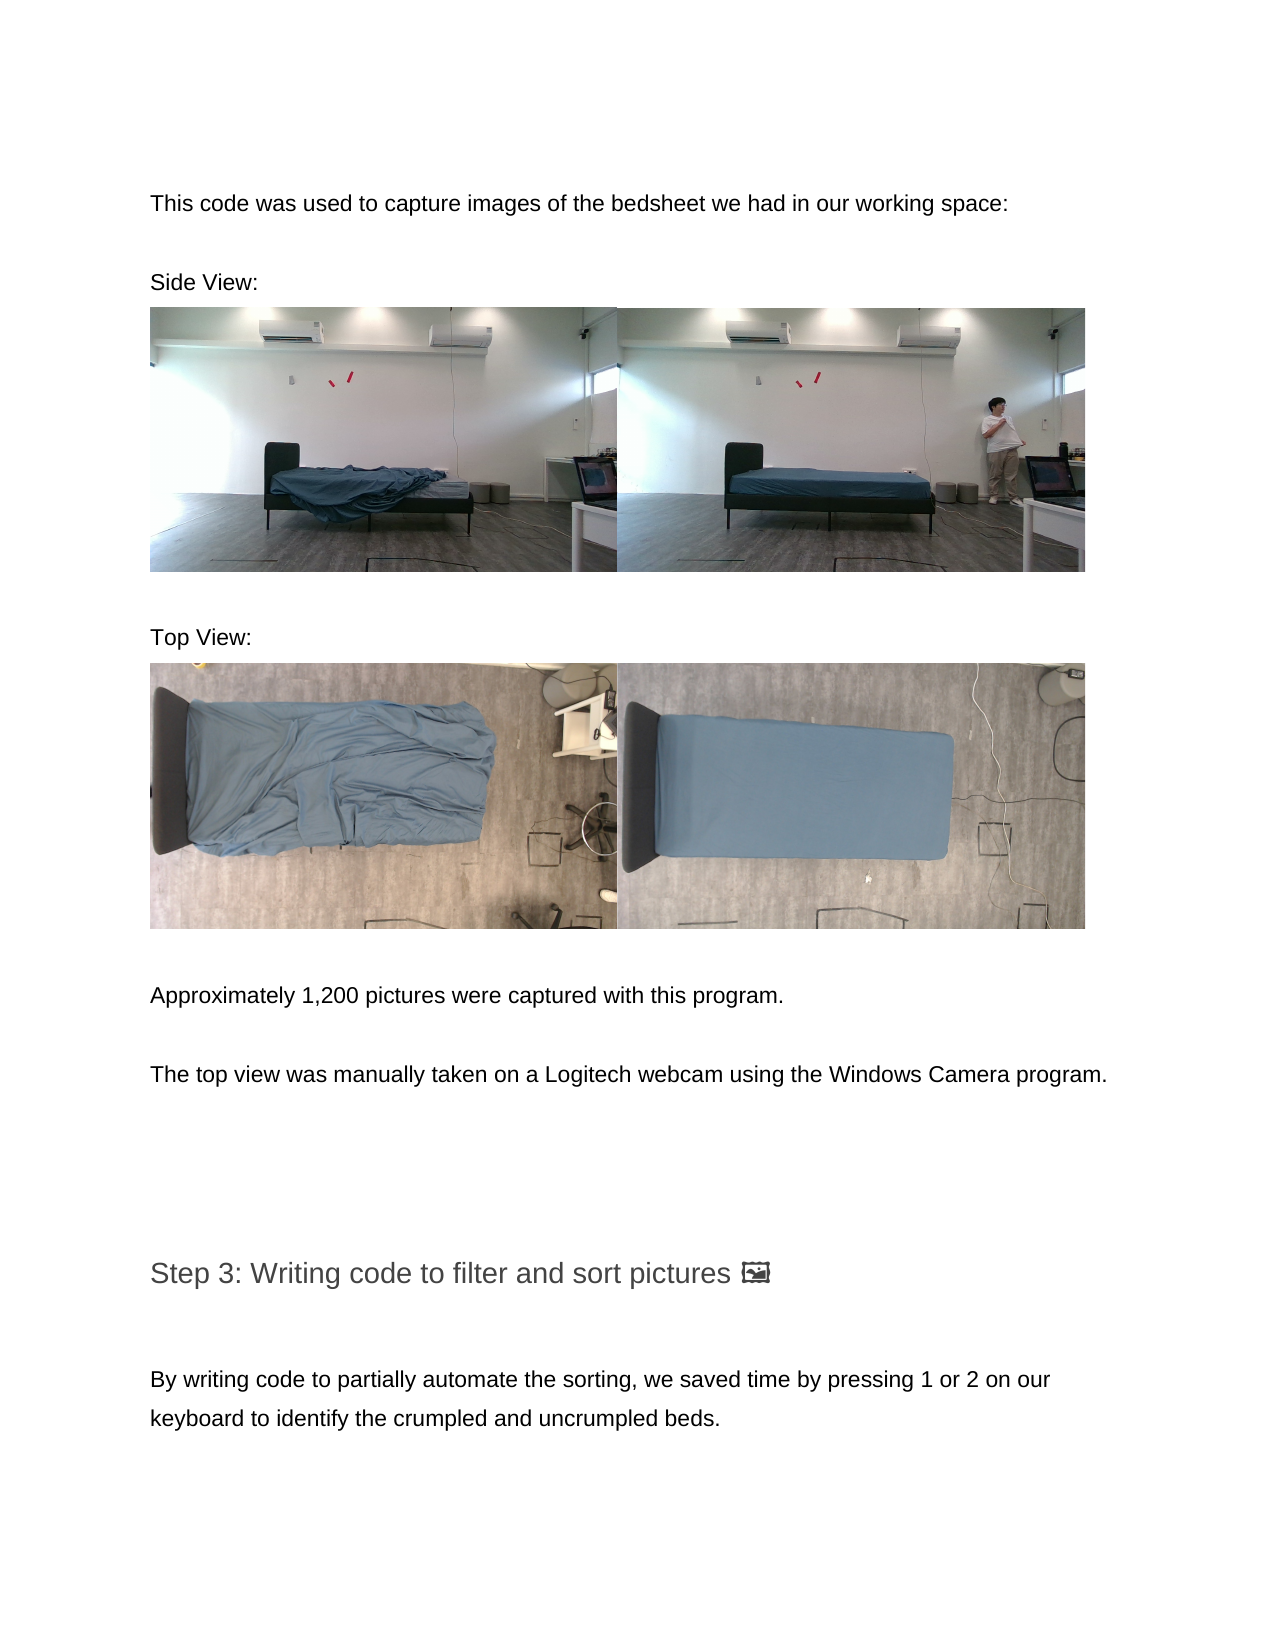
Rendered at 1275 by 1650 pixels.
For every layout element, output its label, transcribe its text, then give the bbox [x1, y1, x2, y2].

text By writing code to partially automate the sorting, we saved time by pressing 1 or 2 on our keyboard to identify the crumpled and uncrumpled beds. [150, 1366, 1125, 1431]
subtitle Step 3: Writing code to filter and sort pictures 🖼️ [150, 1257, 1125, 1290]
text Side View: [150, 268, 1125, 295]
text This code was used to capture images of the bedsheet we had in our working space: [150, 189, 1125, 216]
text Approximately 1,200 pictures were captured with this program. [150, 982, 1125, 1008]
text The top view was manually taken on a Logitech webcam using the Windows Camera program. [150, 1061, 1125, 1087]
picture [150, 663, 1085, 929]
text Top View: [150, 624, 1125, 650]
picture [150, 307, 1086, 572]
